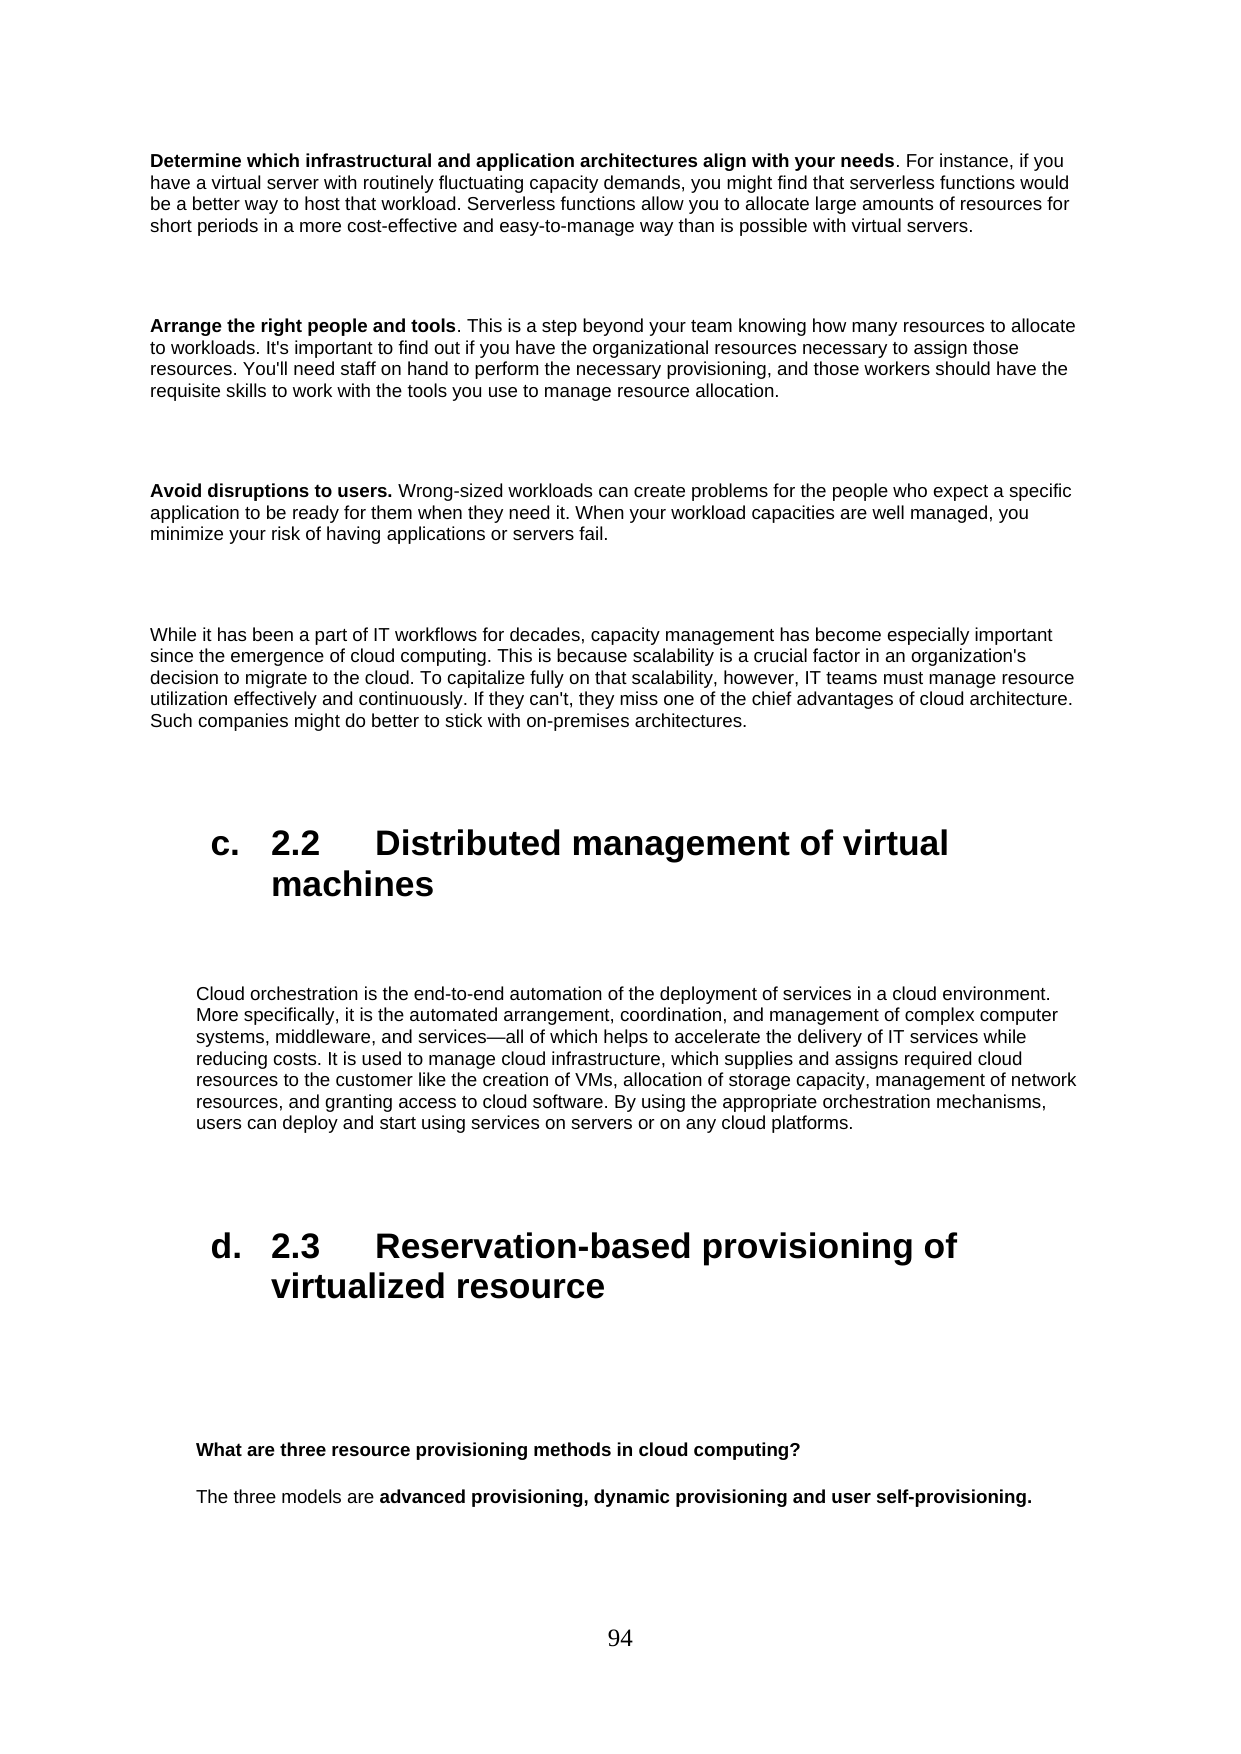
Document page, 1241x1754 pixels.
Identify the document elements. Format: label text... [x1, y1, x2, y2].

text Arrange the right people and tools. This is a step beyond your team knowing how many resources to allocate to workloads. It's important to find out if you have the organizational resources necessary to assign those resources. You'll need staff on hand to perform the necessary provisioning, and those workers should have the requisite skills to work with the tools you use to manage resource allocation. [150, 315, 1090, 401]
text The three models are advanced provisioning, dynamic provisioning and user self-provisioning. [196, 1485, 1090, 1507]
text Avoid disruptions to users. Wrong-sized workloads can create problems for the people who expect a specific application to be ready for them when they need it. When your workload capacities are well managed, you minimize your risk of having applications or servers fail. [150, 480, 1090, 545]
subtitle 2.3 Reservation-based provisioning of virtualized resource [210, 1225, 1090, 1306]
text Cloud orchestration is the end-to-end automation of the deployment of services in a cloud environment. More specifically, it is the automated arrangement, coordination, and management of complex computer systems, middleware, and services—all of which helps to accelerate the delivery of IT services while reducing costs. It is used to manage cloud infrastructure, which supplies and assigns required cloud resources to the customer like the creation of VMs, allocation of storage capacity, management of network resources, and granting access to cloud software. By using the appropriate orchestration mechanisms, users can deploy and start using services on servers or on any cloud platforms. [196, 983, 1090, 1134]
text Determine which infrastructural and application architectures align with your needs. For instance, if you have a virtual server with routinely fluctuating capacity demands, you might find that serverless functions would be a better way to host that workload. Serverless functions allow you to allocate large amounts of resources for short periods in a more cost-effective and easy-to-manage way than is possible with virtual servers. [150, 150, 1090, 236]
text While it has been a part of IT workflows for decades, capacity management has become especially important since the emergence of cloud computing. This is because scalability is a crucial factor in an organization's decision to migrate to the cloud. To capitalize fully on that scalability, however, IT teams must manage resource utilization effectively and continuously. If they can't, they miss one of the chief advantages of cloud architecture. Such companies might do better to stick with on-premises architectures. [150, 623, 1090, 731]
subtitle 2.2 Distributed management of virtual machines [210, 822, 1090, 904]
text What are three resource provisioning methods in cloud computing? [196, 1439, 1090, 1460]
